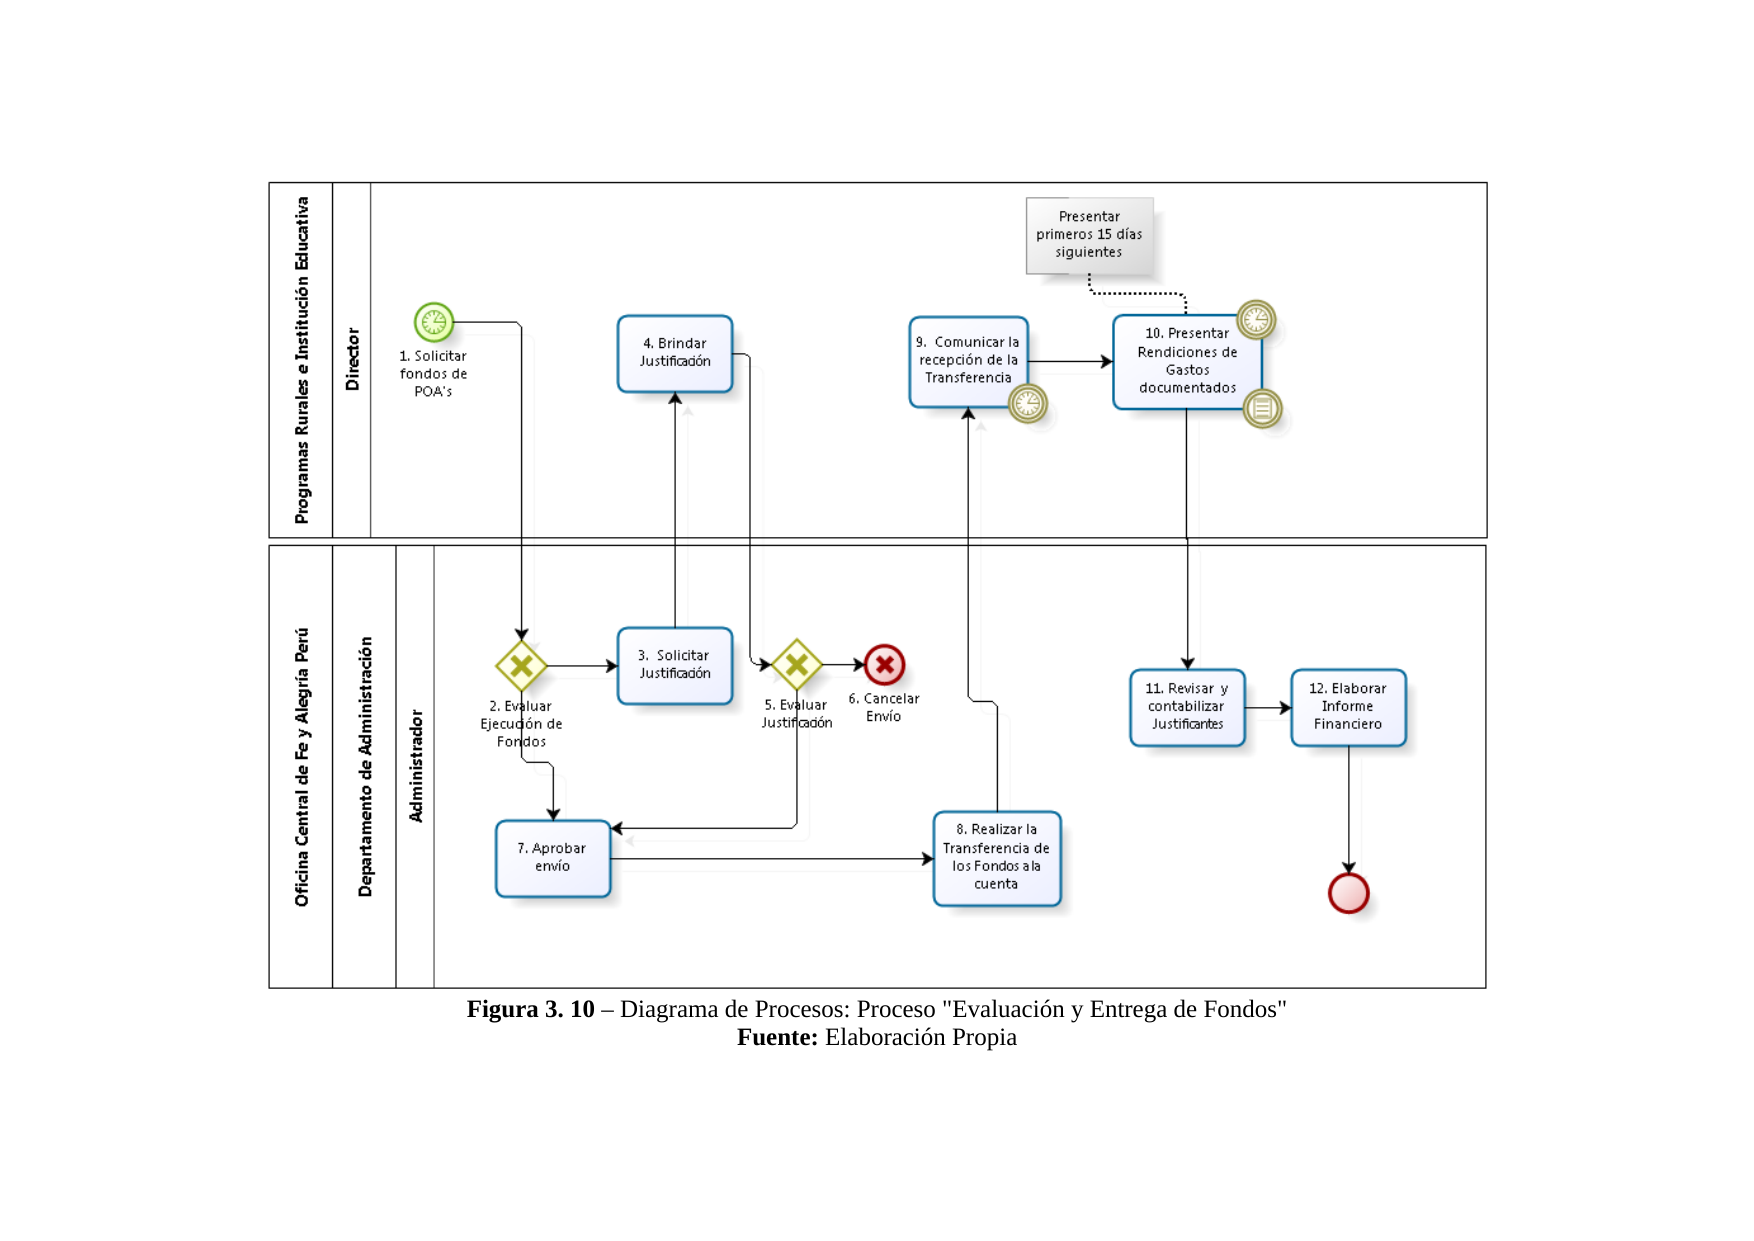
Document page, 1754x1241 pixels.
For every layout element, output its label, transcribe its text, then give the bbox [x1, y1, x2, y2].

text Fuente: Elaboración Propia [148, 1022, 1606, 1051]
text Figura 3. 10 – Diagrama de Procesos: Proceso "Evaluación y Entrega de Fondos" [148, 994, 1606, 1022]
picture [261, 177, 1493, 994]
